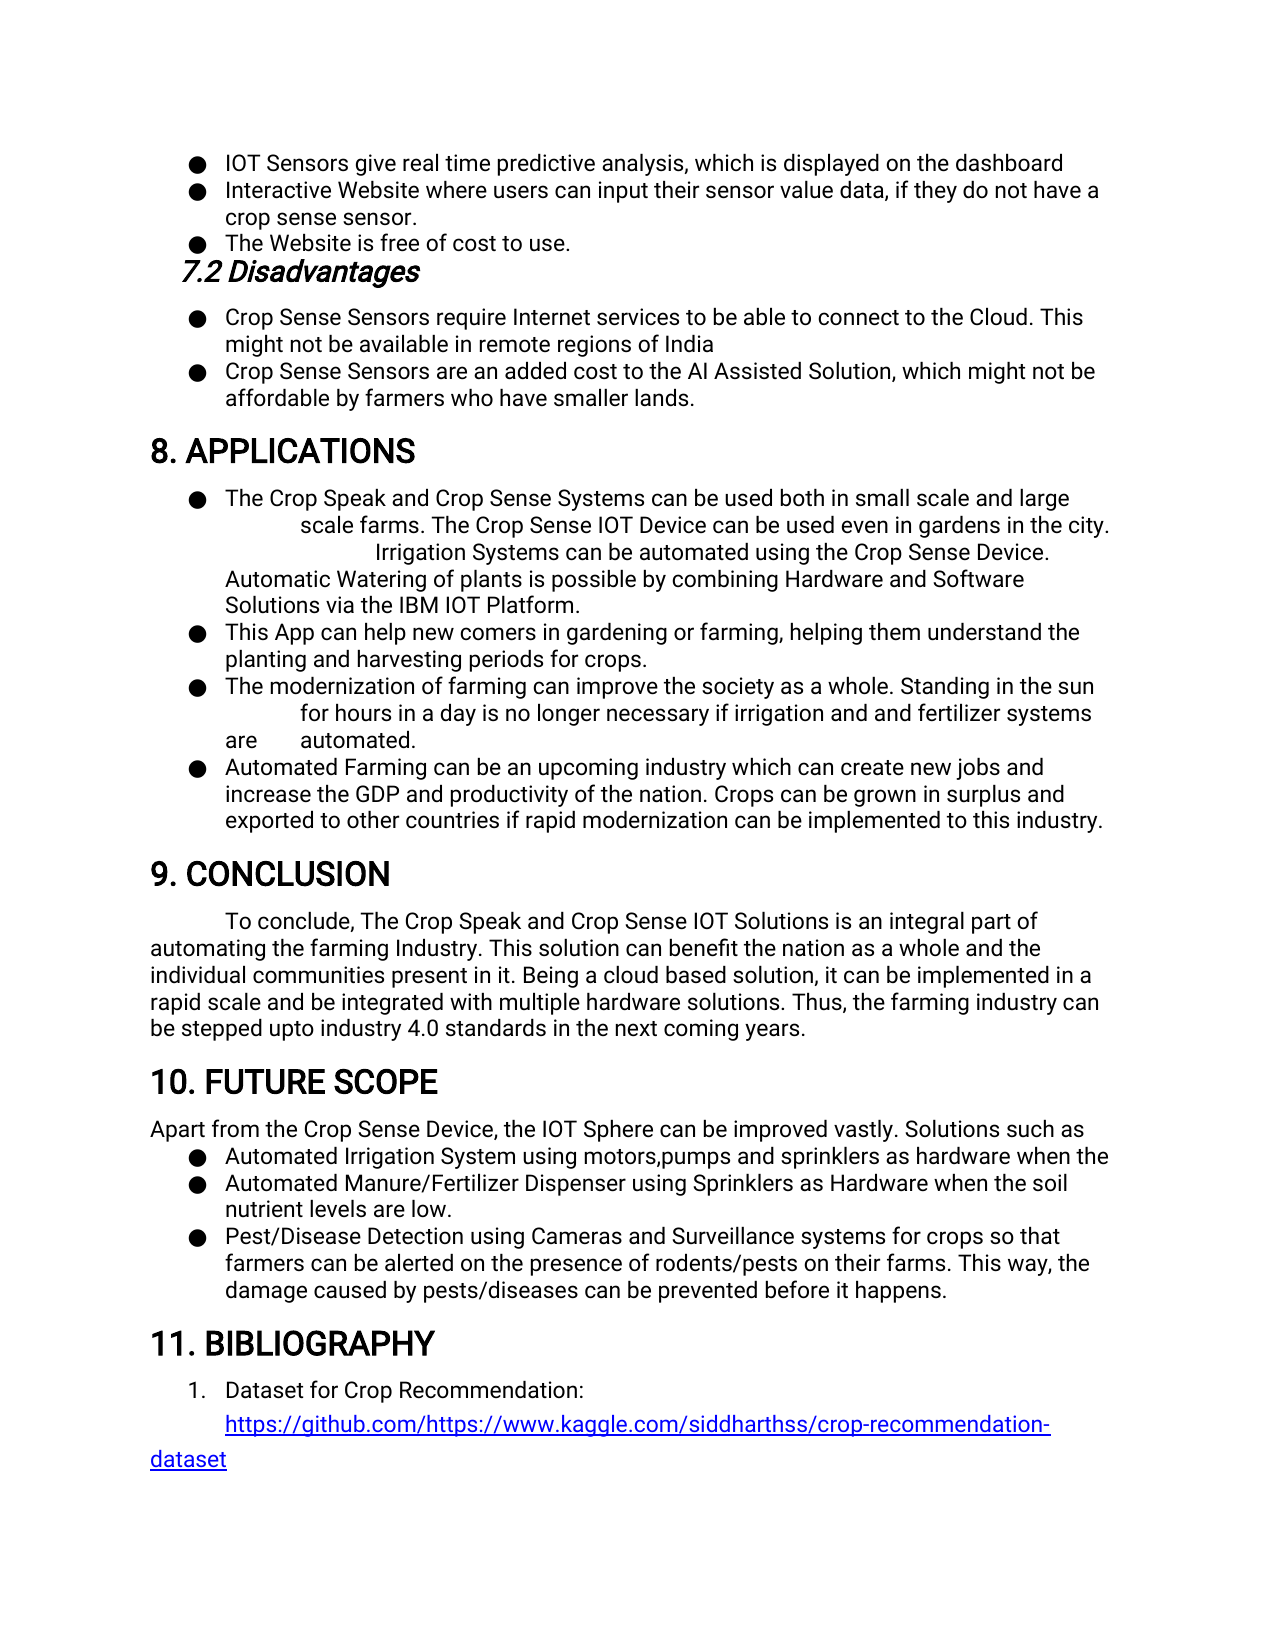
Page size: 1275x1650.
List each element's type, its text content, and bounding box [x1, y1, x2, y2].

list The modernization of farming can improve the society as a whole. Standing in the sun for hours in a day is no longer necessary if irrigation and and fertilizer systems are automated. [187, 673, 1125, 754]
list Dataset for Crop Recommendation: [187, 1378, 1125, 1404]
list Automated Irrigation System using motors,pumps and sprinklers as hardware when the [187, 1143, 1125, 1170]
list This App can help new comers in gardening or farming, helping them understand the planting and harvesting periods for crops. [187, 619, 1125, 673]
subtitle 10. FUTURE SCOPE [150, 1069, 1125, 1099]
list Crop Sense Sensors are an added cost to the AI Assisted Solution, which might not be affordable by farmers who have smaller lands. [187, 358, 1125, 412]
subtitle 8. APPLICATIONS [150, 438, 1125, 468]
list Automated Farming can be an upcoming industry which can create new jobs and increase the GDP and productivity of the nation. Crops can be grown in surplus and exported to other countries if rapid modernization can be implemented to this industry. [187, 754, 1125, 834]
list Automated Manure/Fertilizer Dispenser using Sprinklers as Hardware when the soil nutrient levels are low. [187, 1170, 1125, 1223]
subtitle 11. BIBLIOGRAPHY [150, 1331, 1125, 1361]
list IOT Sensors give real time predictive analysis, which is displayed on the dashboard [187, 150, 1125, 177]
list The Website is free of cost to use. [187, 231, 1125, 257]
text To conclude, The Crop Speak and Crop Sense IOT Solutions is an integral part of automating the farming Industry. This solution can benefit the nation as a whole and the individual communities present in it. Being a cloud based solution, it can be implemented in a rapid scale and be integrated with multiple hardware solutions. Thus, the farming industry can be stepped upto industry 4.0 standards in the next coming years. [150, 908, 1125, 1042]
text Apart from the Crop Sense Device, the IOT Sphere can be improved vastly. Solutions such as [150, 1116, 1125, 1143]
list Pest/Disease Detection using Cameras and Surveillance systems for crops so that farmers can be alerted on the presence of rodents/pests on their farms. This way, the damage caused by pests/diseases can be prevented before it happens. [187, 1223, 1125, 1304]
subtitle 9. CONCLUSION [150, 861, 1125, 891]
list Crop Sense Sensors require Internet services to be able to connect to the Cloud. This might not be available in remote regions of India [187, 304, 1125, 358]
subtitle 7.2 Disadvantages [150, 257, 1125, 287]
list Interactive Website where users can input their sensor value data, if they do not have a crop sense sensor. [187, 177, 1125, 231]
list The Crop Speak and Crop Sense Systems can be used both in small scale and large scale farms. The Crop Sense IOT Device can be used even in gardens in the city. Irrigation Systems can be automated using the Crop Sense Device. Automatic Watering of plants is possible by combining Hardware and Software Solutions via the IBM IOT Platform. [187, 485, 1125, 619]
text https://github.com/https://www.kaggle.com/siddharthss/crop-recommendation-dataset [150, 1404, 1125, 1474]
